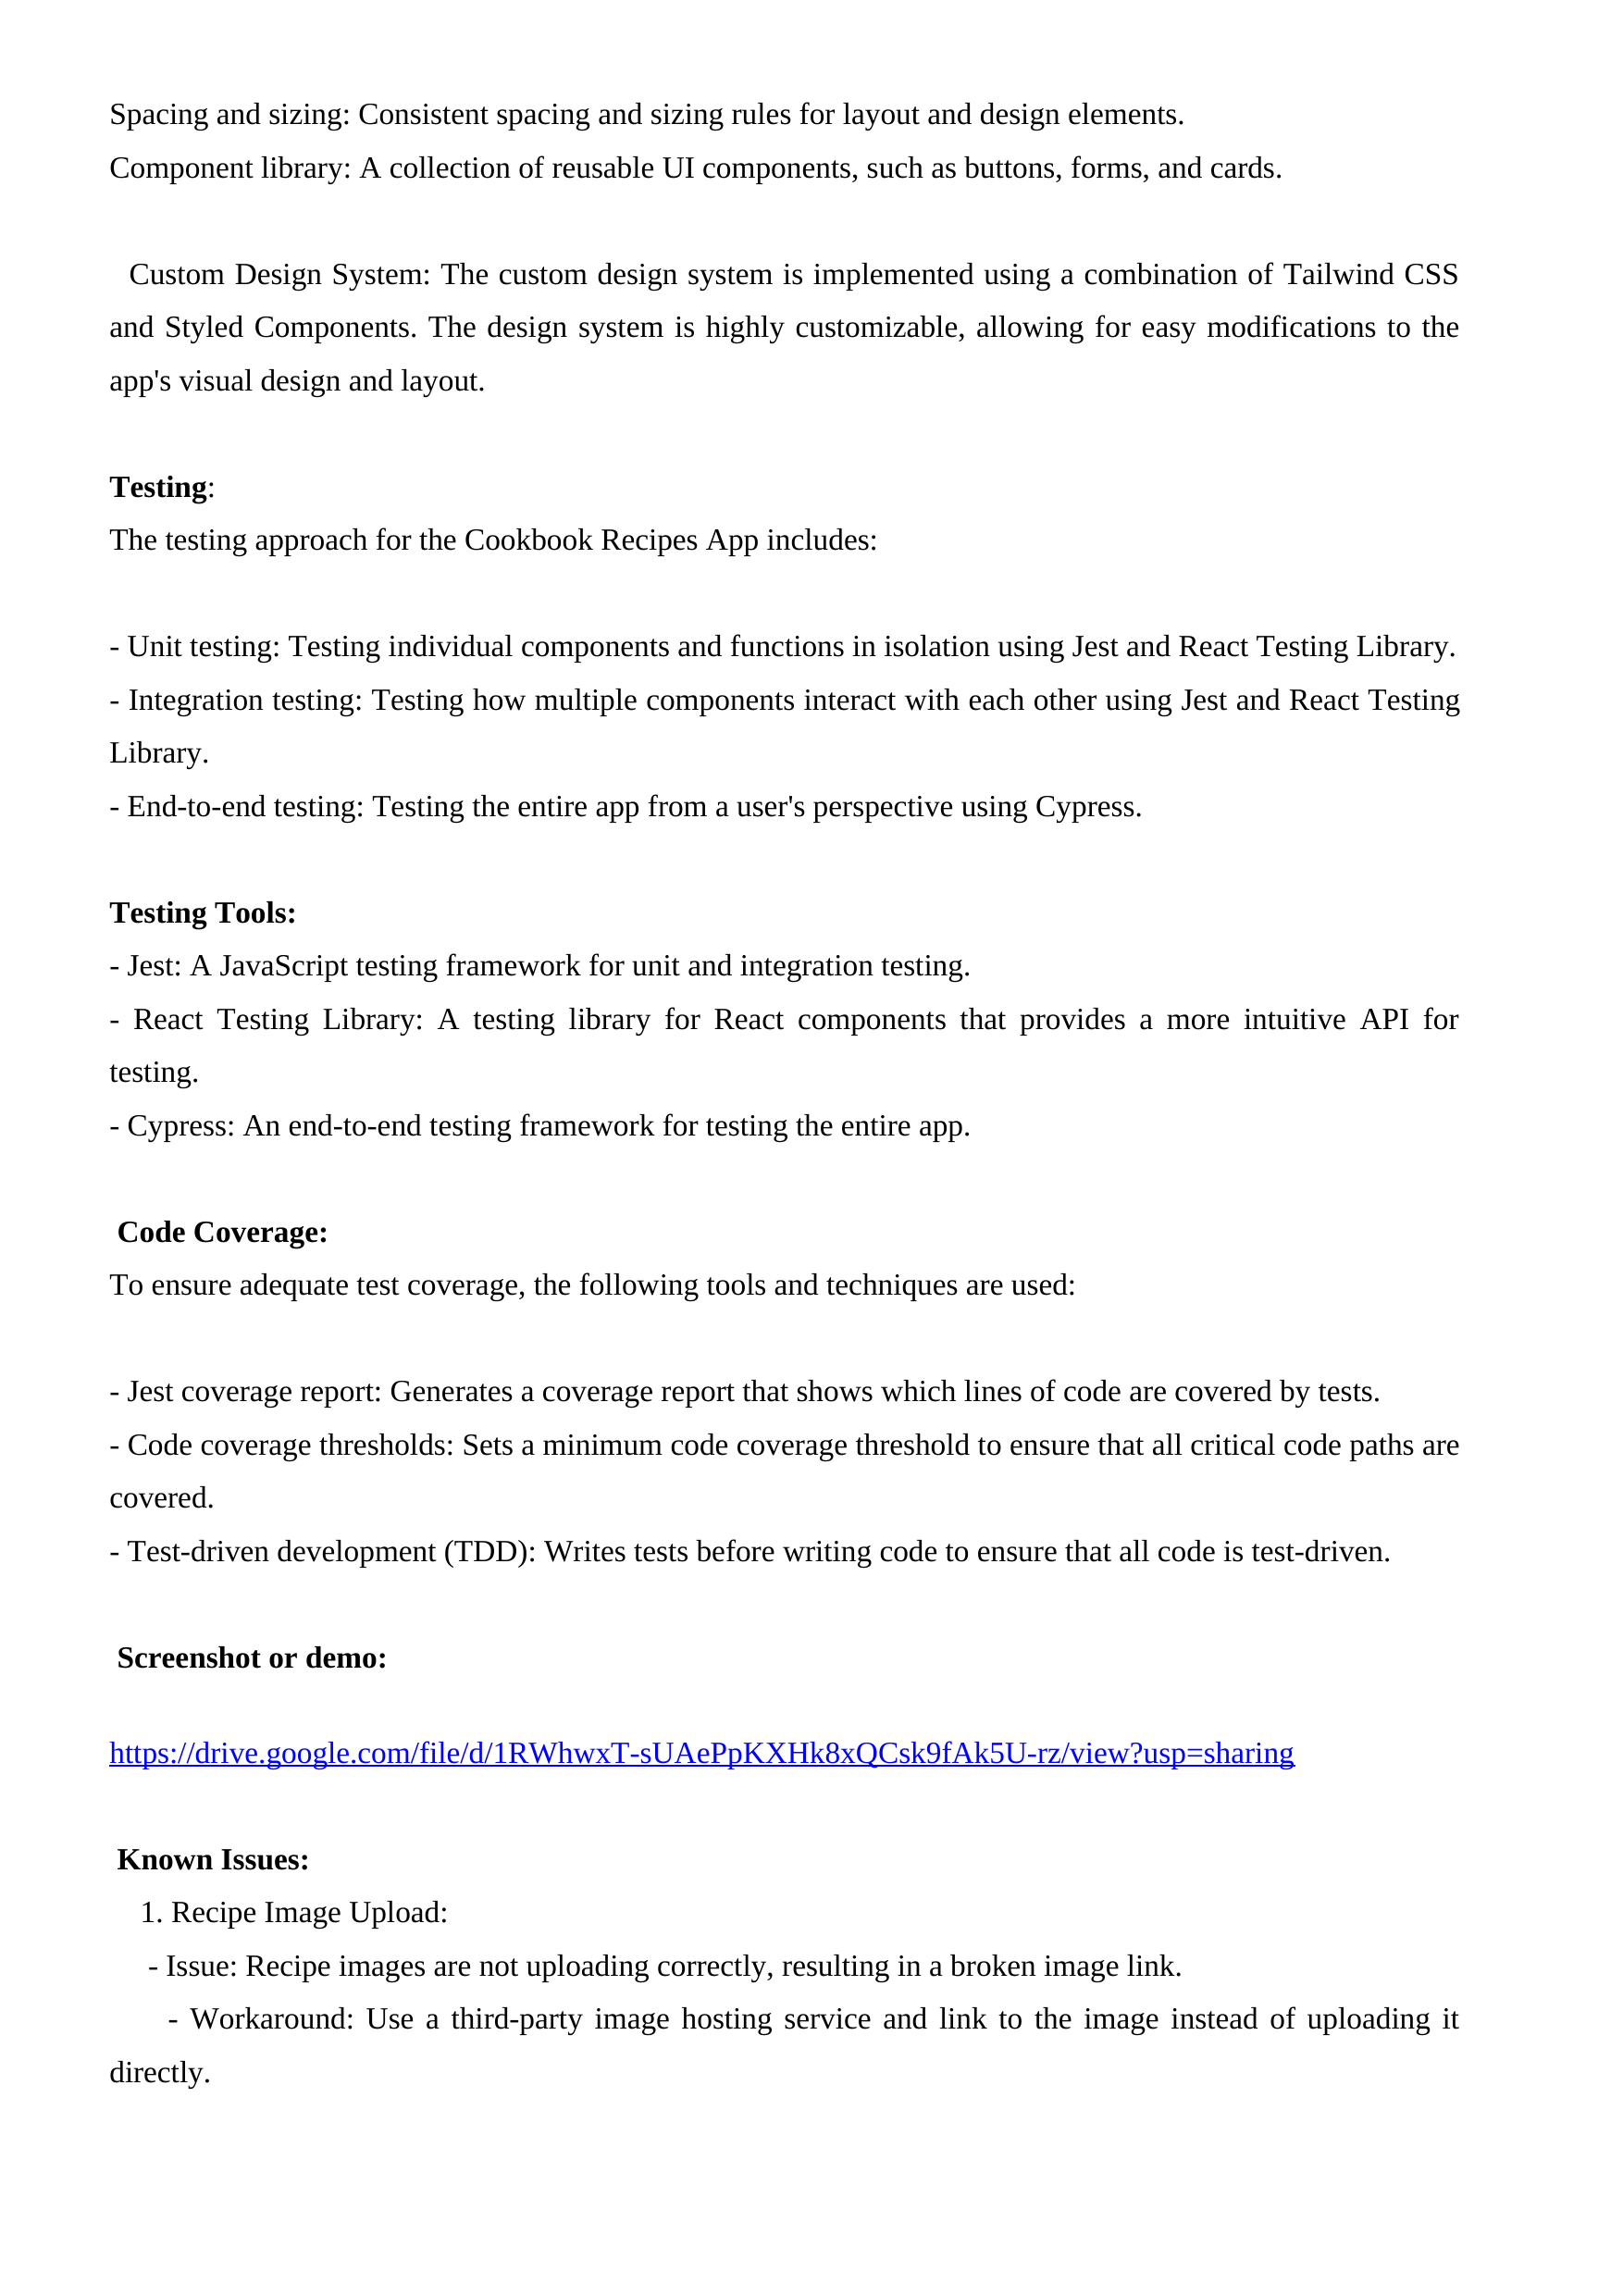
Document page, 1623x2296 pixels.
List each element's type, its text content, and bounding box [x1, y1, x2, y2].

text Spacing and sizing: Consistent spacing and sizing rules for layout and design elements. [109, 95, 1462, 131]
text - Jest coverage report: Generates a coverage report that shows which lines of code are covered by tests. [109, 1372, 1462, 1409]
text Testing Tools: [109, 894, 1462, 929]
text - Unit testing: Testing individual components and functions in isolation using Jest and React Testing Library. [109, 627, 1462, 664]
text - Issue: Recipe images are not uploading correctly, resulting in a broken image link. [109, 1947, 1462, 1982]
text Screenshot or demo: [109, 1639, 1462, 1674]
text Known Issues: [109, 1841, 1462, 1876]
text - Jest: A JavaScript testing framework for unit and integration testing. [109, 947, 1462, 983]
text - React Testing Library: A testing library for React components that provides a more intuitive API for testing. [109, 1000, 1462, 1089]
text To ensure adequate test coverage, the following tools and techniques are used: [109, 1266, 1462, 1302]
text Component library: A collection of reusable UI components, such as buttons, forms, and cards. [109, 149, 1462, 184]
text - Test-driven development (TDD): Writes tests before writing code to ensure that all code is test-driven. [109, 1533, 1462, 1568]
text - Workaround: Use a third-party image hosting service and link to the image instead of uploading it directly. [109, 2001, 1462, 2089]
text Code Coverage: [109, 1213, 1462, 1248]
text Custom Design System: The custom design system is implemented using a combination of Tailwind CSS and Styled Components. The design system is highly customizable, allowing for easy modifications to the app's visual design and layout. [109, 255, 1462, 397]
text 1. Recipe Image Upload: [109, 1894, 1462, 1930]
text - End-to-end testing: Testing the entire app from a user's perspective using Cypress. [109, 788, 1462, 823]
text The testing approach for the Cookbook Recipes App includes: [109, 521, 1462, 557]
text - Cypress: An end-to-end testing framework for testing the entire app. [109, 1107, 1462, 1142]
text - Code coverage thresholds: Sets a minimum code coverage threshold to ensure that all critical code paths are covered. [109, 1426, 1462, 1515]
text https://drive.google.com/file/d/1RWhwxT-sUAePpKXHk8xQCsk9fAk5U-rz/view?usp=sharing [109, 1734, 1462, 1769]
text Testing: [109, 468, 1462, 503]
text - Integration testing: Testing how multiple components interact with each other using Jest and React Testing Library. [109, 681, 1462, 770]
